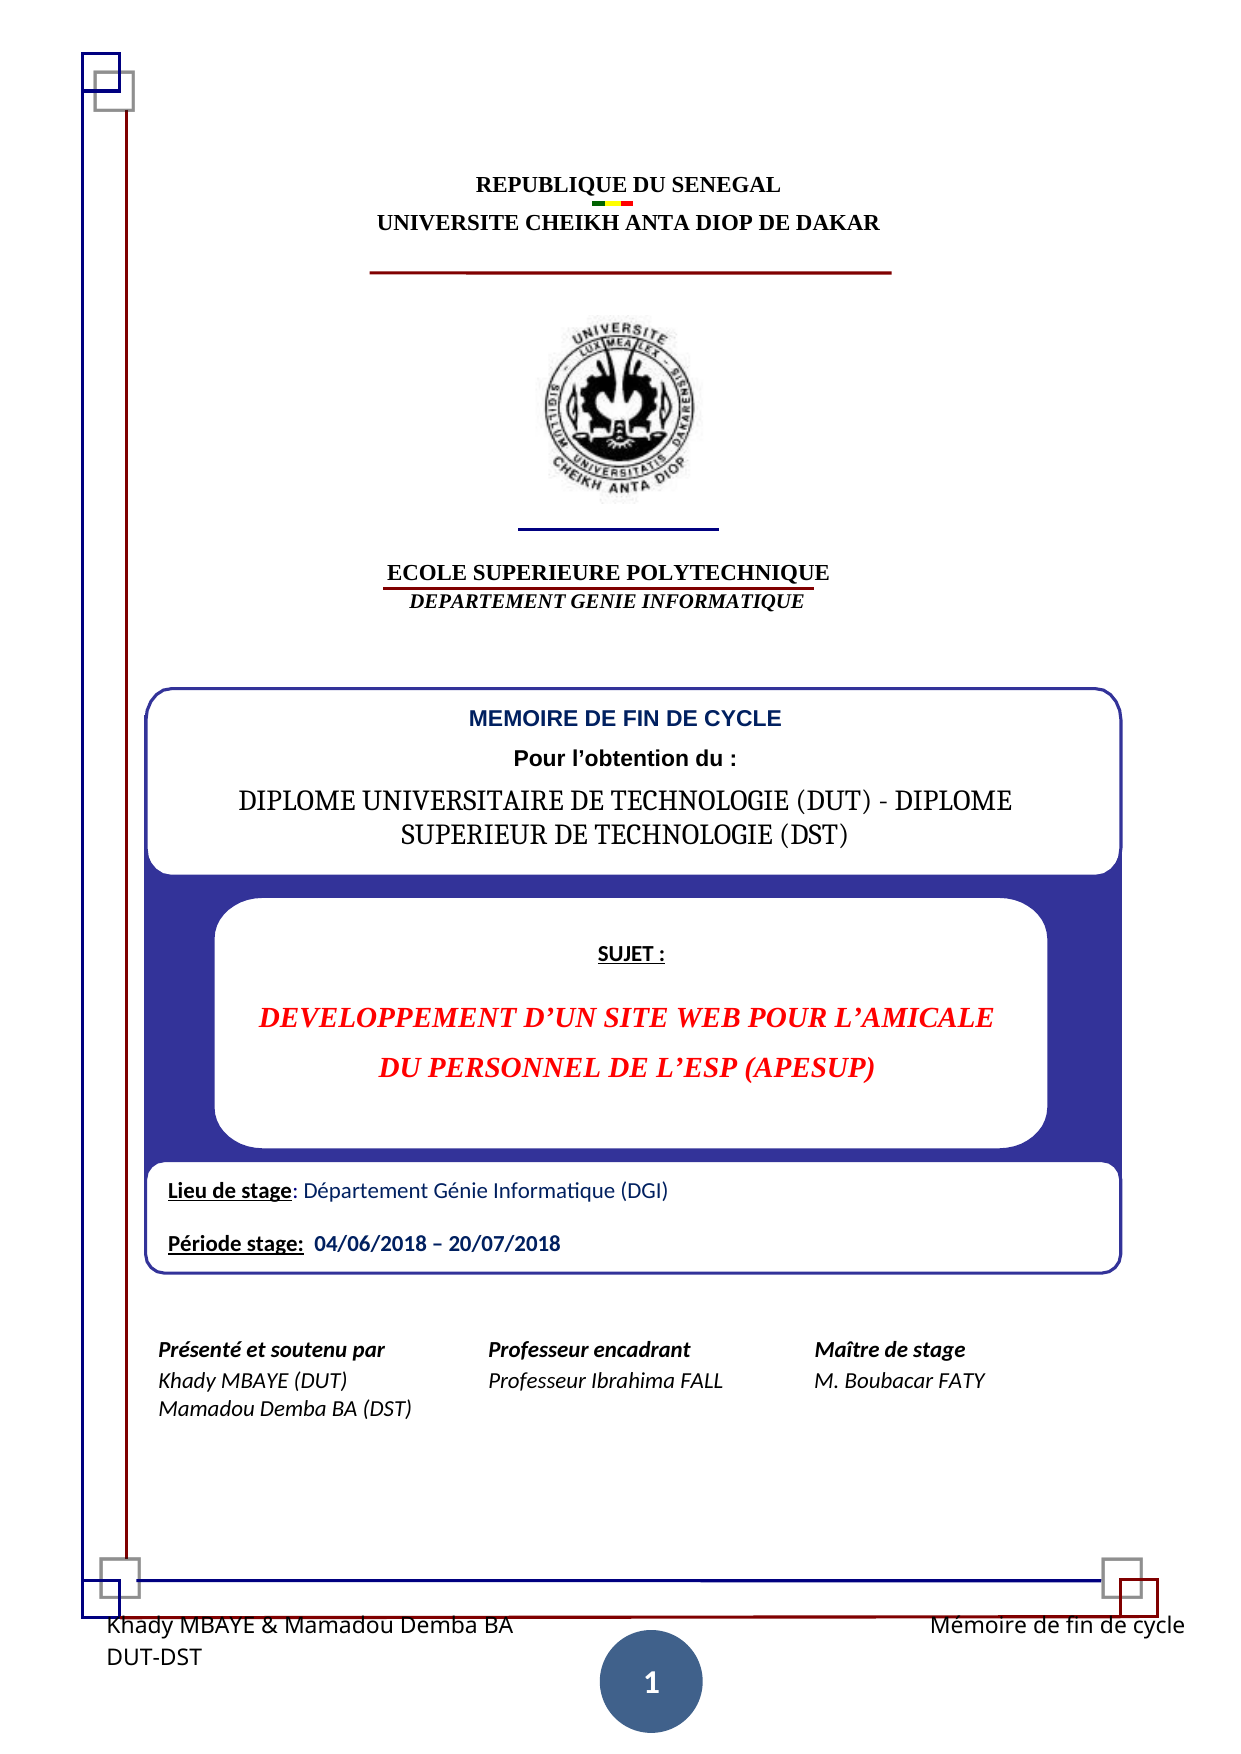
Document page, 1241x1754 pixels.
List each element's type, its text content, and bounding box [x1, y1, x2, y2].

picture [93, 70, 118, 89]
text DEPARTEMENT GENIE INFORMATIQUE [322, 589, 893, 613]
text REPUBLIQUE DU SENEGAL [363, 171, 893, 197]
table_header Maître de stage [786, 1338, 992, 1366]
picture [99, 1557, 141, 1599]
picture [99, 1582, 118, 1599]
table_header Présenté et soutenu par [117, 1338, 446, 1366]
table_header Professeur encadrant [446, 1338, 786, 1366]
picture [1101, 1557, 1143, 1599]
picture [93, 70, 135, 112]
text UNIVERSITE CHEIKH ANTA DIOP DE DAKAR [363, 208, 893, 235]
table_cell M. Boubacar FATY [786, 1366, 992, 1421]
picture [523, 315, 716, 504]
text ECOLE SUPERIEURE POLYTECHNIQUE [323, 559, 893, 585]
picture [1122, 1581, 1143, 1599]
table_cell Professeur Ibrahima FALL [446, 1366, 786, 1421]
table_cell Khady MBAYE (DUT) Mamadou Demba BA (DST) [117, 1366, 446, 1421]
